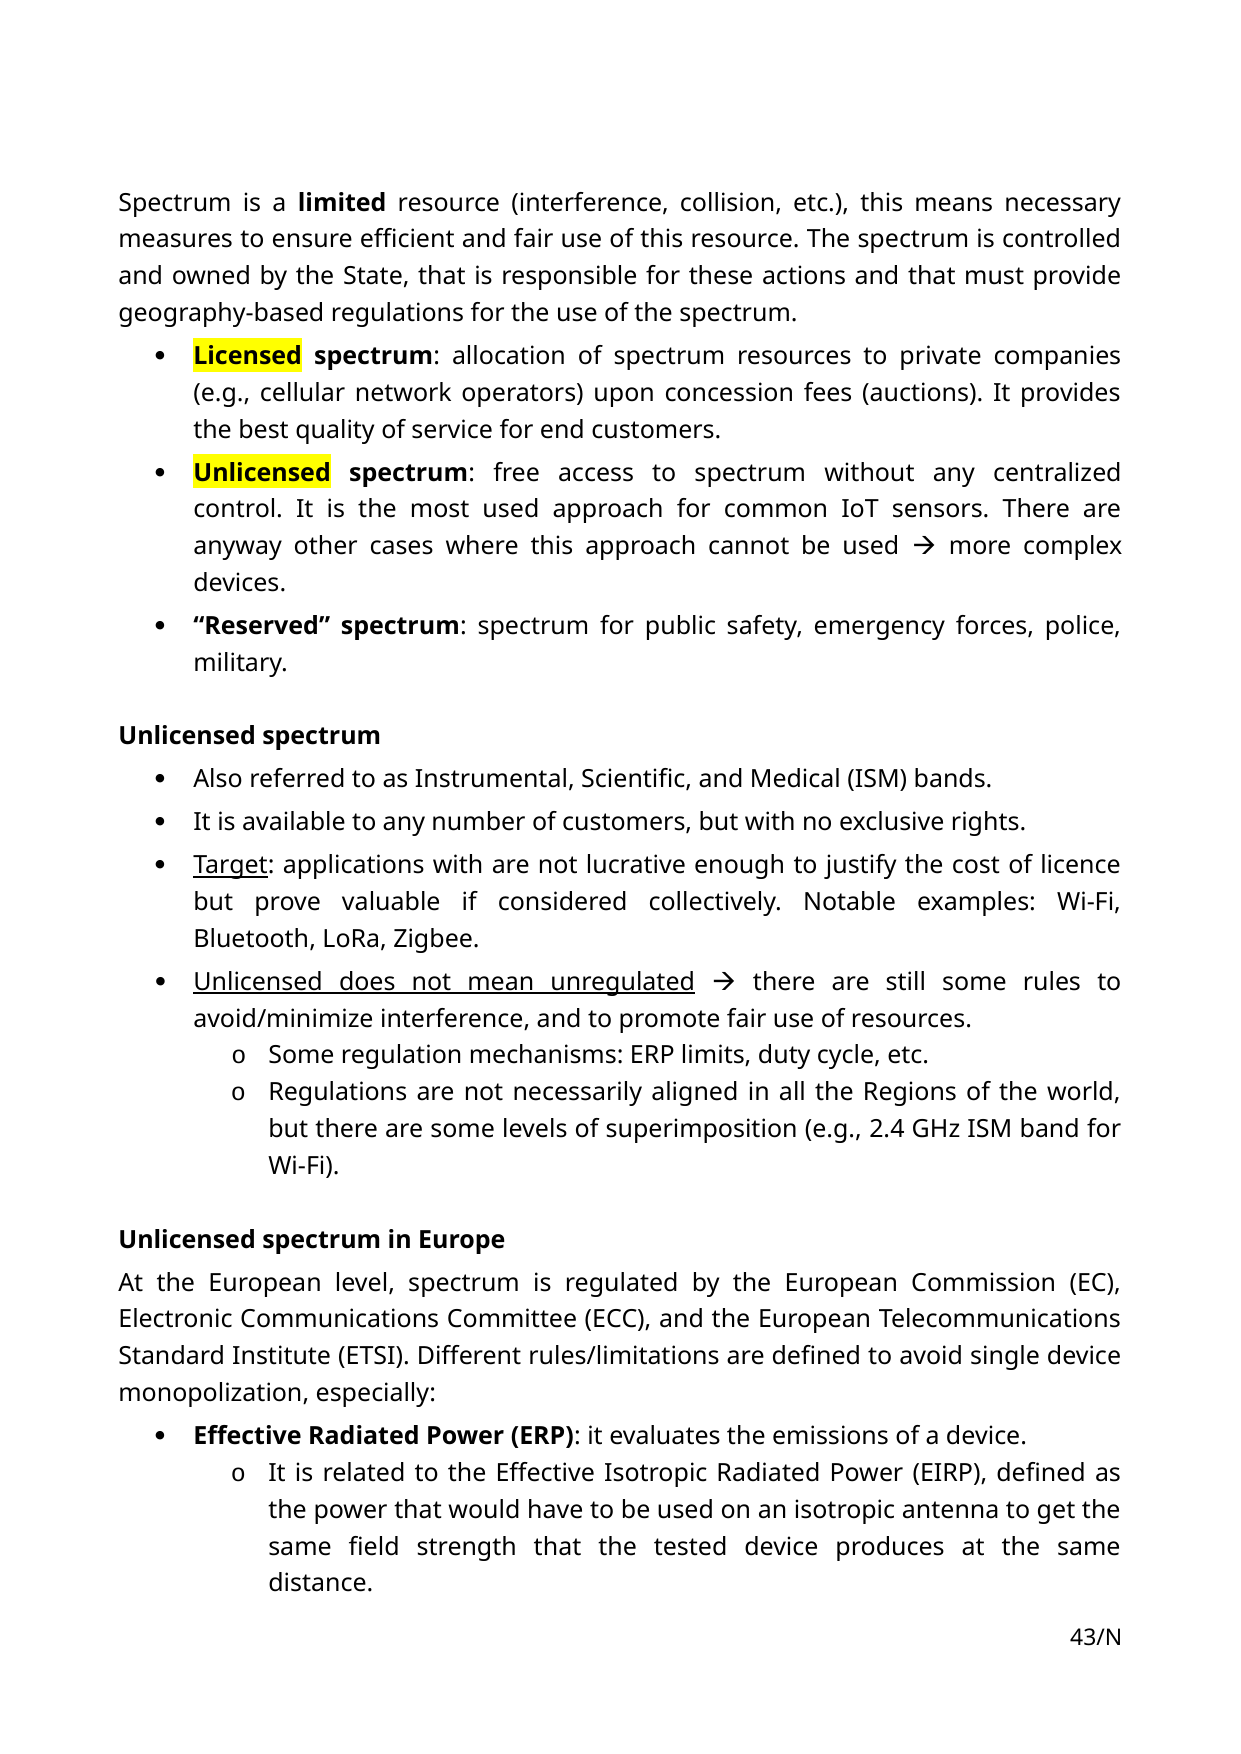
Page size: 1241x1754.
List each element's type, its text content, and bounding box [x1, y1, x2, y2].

text Unlicensed spectrum [118, 718, 1122, 752]
list Also referred to as Instrumental, Scientific, and Medical (ISM) bands. [156, 761, 1122, 795]
list Unlicensed does not mean unregulated there are still some rules to avoid/minimize interference, and to promote fair use of resources. [156, 963, 1122, 1034]
text At the European level, spectrum is regulated by the European Commission (EC), Electronic Communications Committee (ECC), and the European Telecommunications Standard Institute (ETSI). Different rules/limitations are defined to avoid single device monopolization, especially: [118, 1264, 1122, 1409]
text Unlicensed spectrum in Europe [118, 1221, 1122, 1255]
list It is available to any number of customers, but with no exclusive rights. [156, 804, 1122, 838]
list Some regulation mechanisms: ERP limits, duty cycle, etc. [231, 1037, 1122, 1071]
list “Reserved” spectrum: spectrum for public safety, emergency forces, police, military. [156, 608, 1122, 678]
list Effective Radiated Power (ERP): it evaluates the emissions of a device. [156, 1418, 1122, 1452]
list It is related to the Effective Isotropic Radiated Power (EIRP), defined as the power that would have to be used on an isotropic antenna to get the same field strength that the tested device produces at the same distance. [231, 1454, 1122, 1599]
list Target: applications with are not lucrative enough to justify the cost of licence but prove valuable if considered collectively. Notable examples: Wi-Fi, Bluetooth, LoRa, Zigbee. [156, 847, 1122, 954]
list Unlicensed spectrum: free access to spectrum without any centralized control. It is the most used approach for common IoT sensors. There are anyway other cases where this approach cannot be used more complex devices. [156, 454, 1122, 599]
text Spectrum is a limited resource (interference, collision, etc.), this means necessary measures to ensure efficient and fair use of this resource. The spectrum is controlled and owned by the State, that is responsible for these actions and that must provide geography-based regulations for the use of the spectrum. [118, 184, 1122, 329]
list Licensed spectrum: allocation of spectrum resources to private companies (e.g., cellular network operators) upon concession fees (auctions). It provides the best quality of service for end customers. [156, 338, 1122, 445]
list Regulations are not necessarily aligned in all the Regions of the world, but there are some levels of superimposition (e.g., 2.4 GHz ISM band for Wi-Fi). [231, 1074, 1122, 1182]
